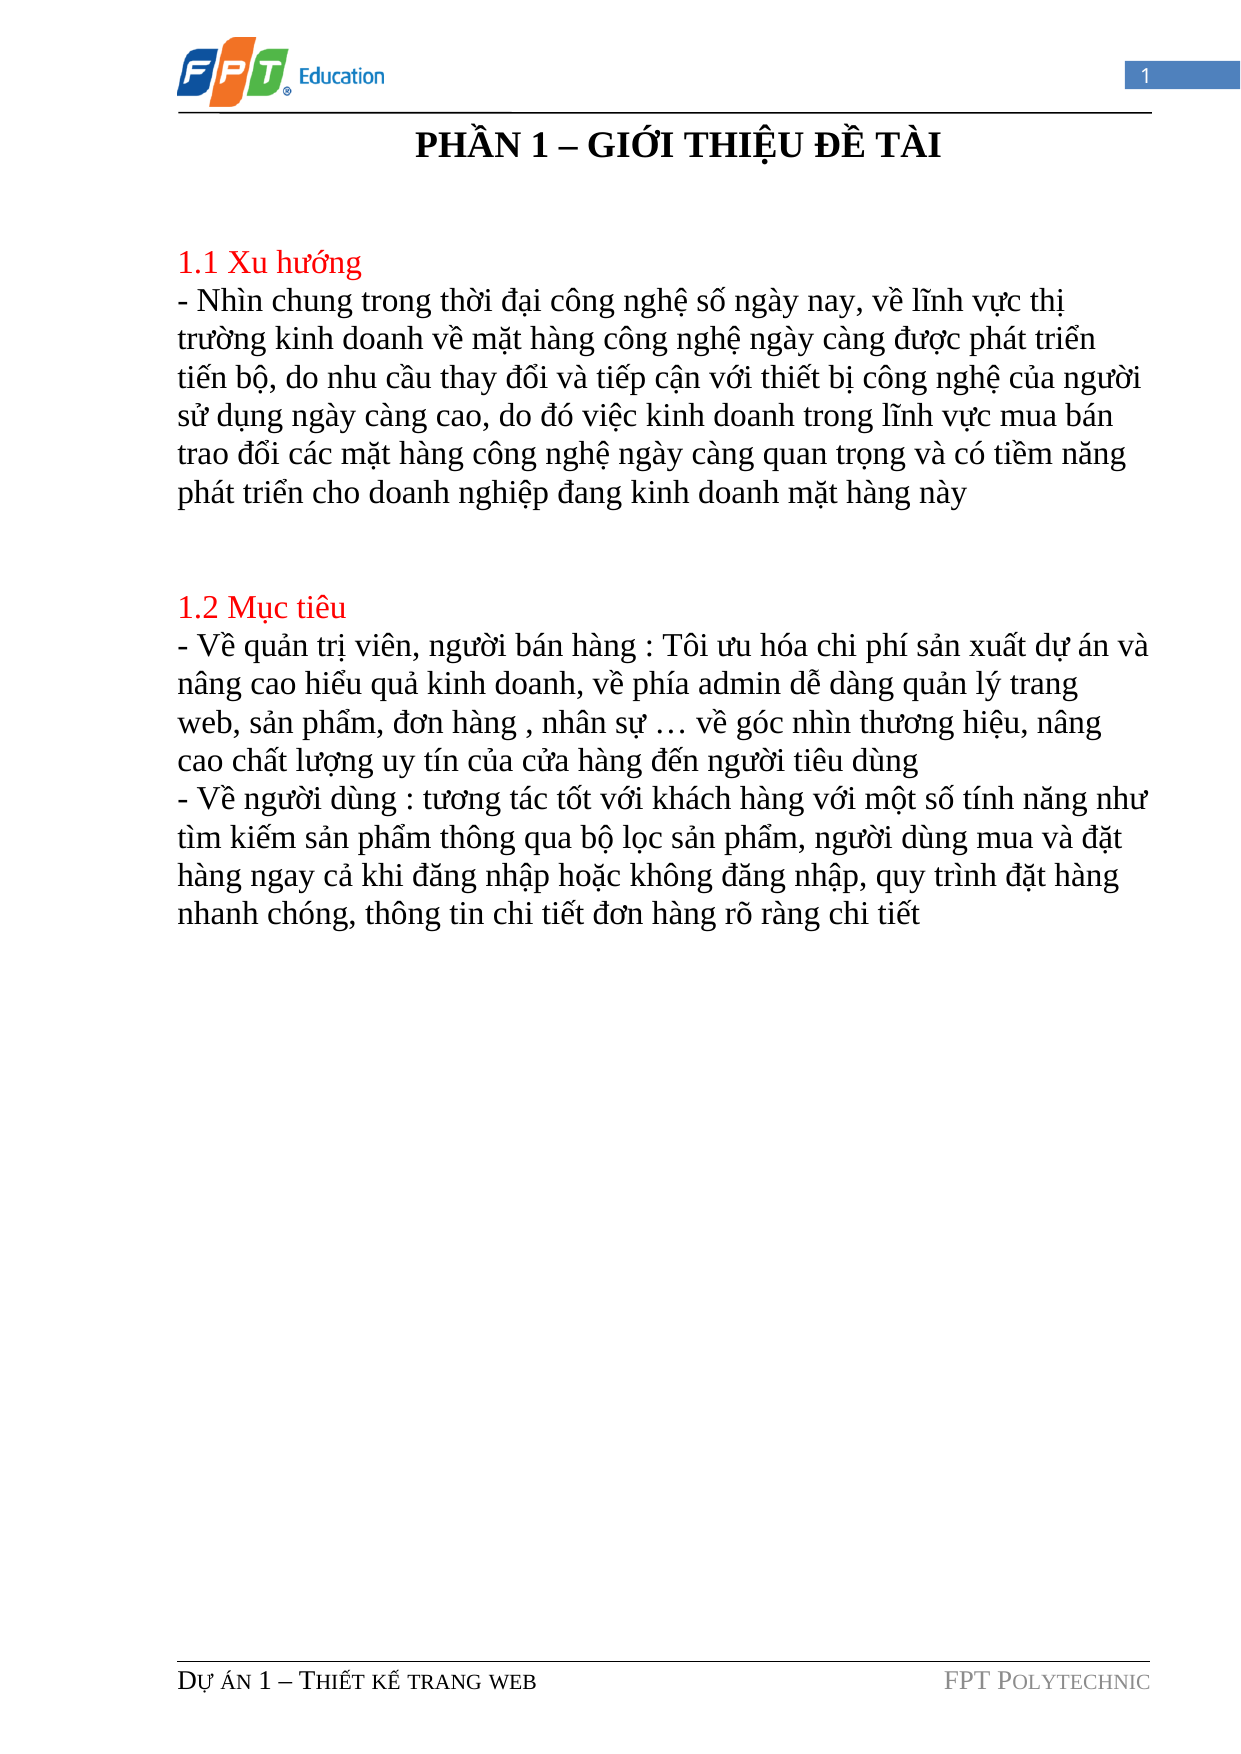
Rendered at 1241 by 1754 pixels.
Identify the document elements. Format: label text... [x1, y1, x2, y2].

text PHẦN 1 – GIỚI THIỆU ĐỀ TÀI [177, 122, 1180, 165]
text - Nhìn chung trong thời đại công nghệ số ngày nay, về lĩnh vực thị trường kinh doanh về mặt hàng công nghệ ngày càng được phát triển tiến bộ, do nhu cầu thay đổi và tiếp cận với thiết bị công nghệ của người sử dụng ngày càng cao, do đó việc kinh doanh trong lĩnh vực mua bán trao đổi các mặt hàng công nghệ ngày càng quan trọng và có tiềm năng phát triển cho doanh nghiệp đang kinh doanh mặt hàng này [177, 280, 1150, 510]
text 1.2 Mục tiêu [177, 587, 1150, 625]
text 1.1 Xu hướng [177, 242, 1150, 280]
text - Về quản trị viên, người bán hàng : Tôi ưu hóa chi phí sản xuất dự án và nâng cao hiểu quả kinh doanh, về phía admin dễ dàng quản lý trang web, sản phẩm, đơn hàng , nhân sự … về góc nhìn thương hiệu, nâng cao chất lượng uy tín của cửa hàng đến người tiêu dùng [177, 625, 1150, 779]
text - Về người dùng : tương tác tốt với khách hàng với một số tính năng như tìm kiếm sản phẩm thông qua bộ lọc sản phẩm, người dùng mua và đặt hàng ngay cả khi đăng nhập hoặc không đăng nhập, quy trình đặt hàng nhanh chóng, thông tin chi tiết đơn hàng rõ ràng chi tiết [177, 779, 1150, 932]
picture [177, 37, 387, 107]
